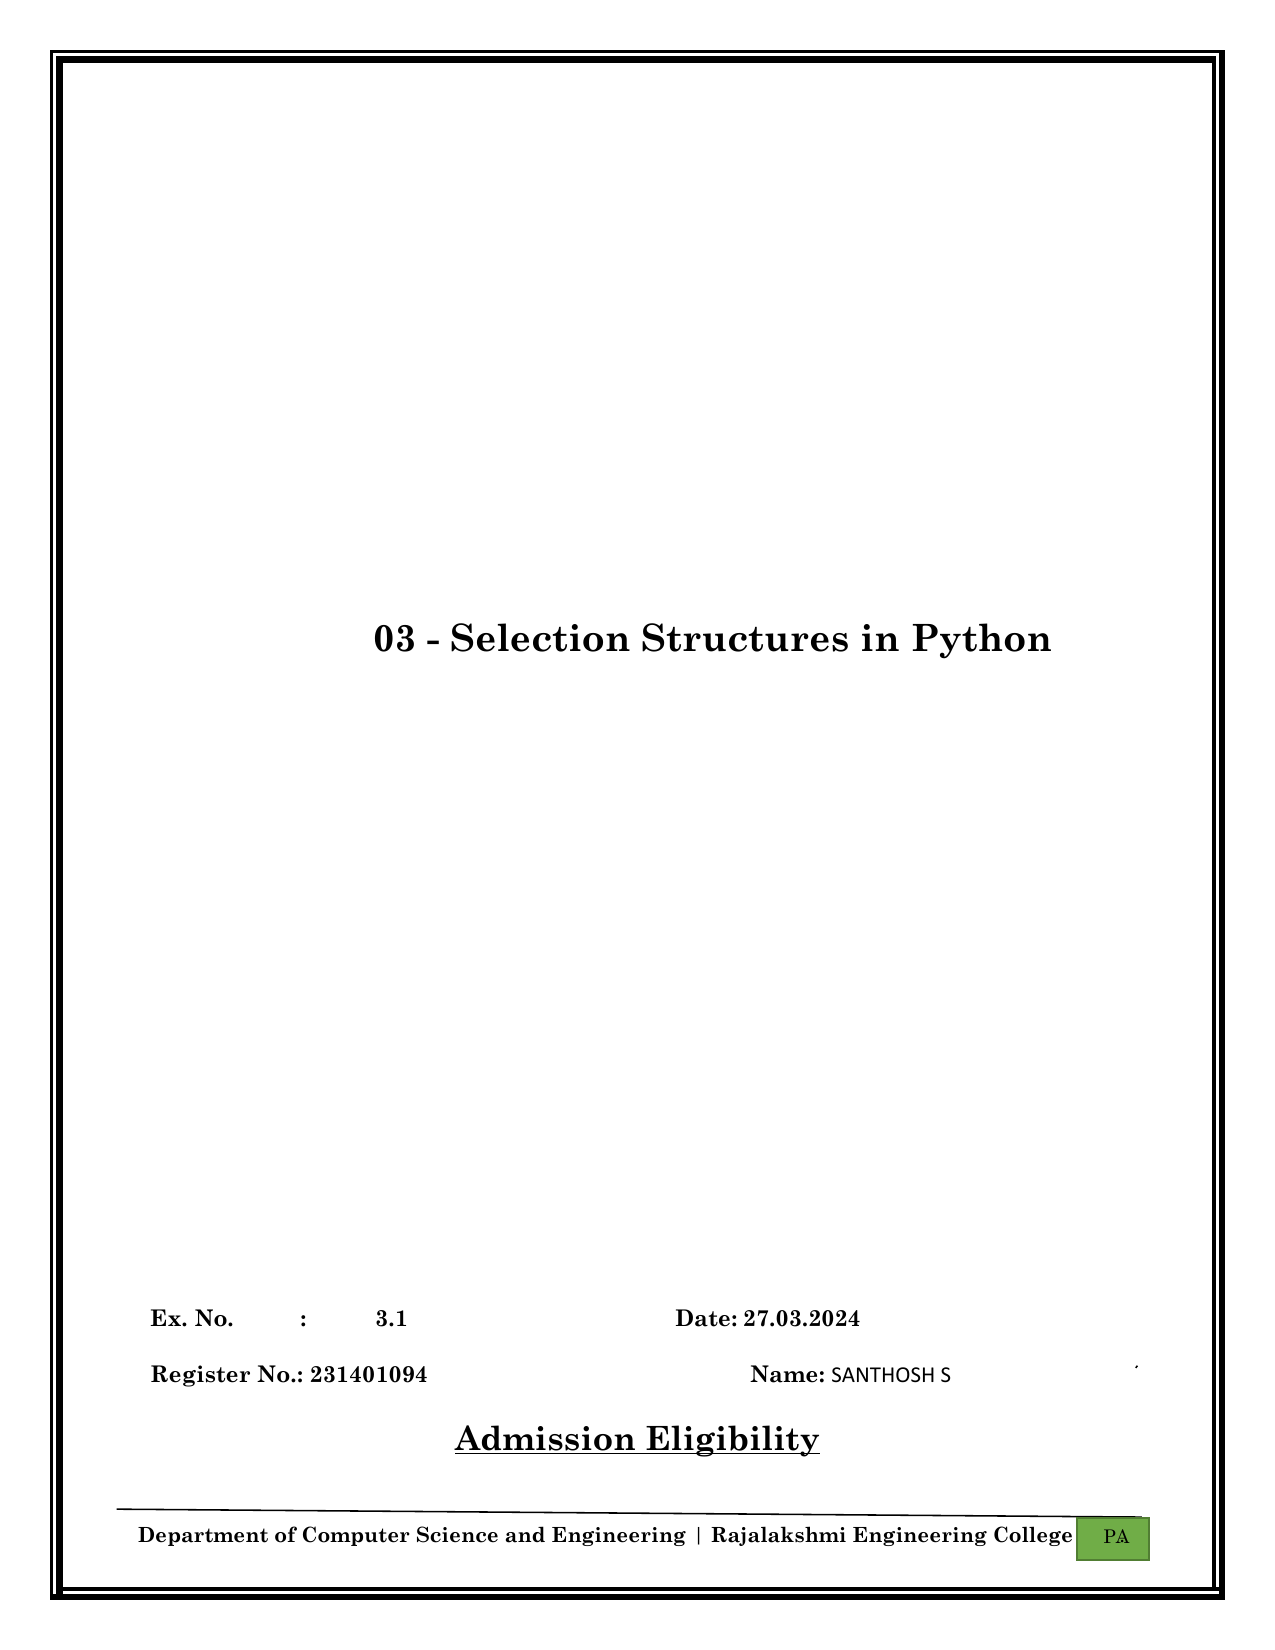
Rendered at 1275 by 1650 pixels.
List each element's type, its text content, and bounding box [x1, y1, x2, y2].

text Ex. No. : 3.1 Date: 27.03.2024 [150, 1303, 1125, 1331]
text Register No.: 231401094 Name: SANTHOSH S [150, 1360, 1125, 1388]
text Admission Eligibility [150, 1418, 1125, 1458]
subtitle 03 - Selection Structures in Python [225, 614, 1125, 660]
